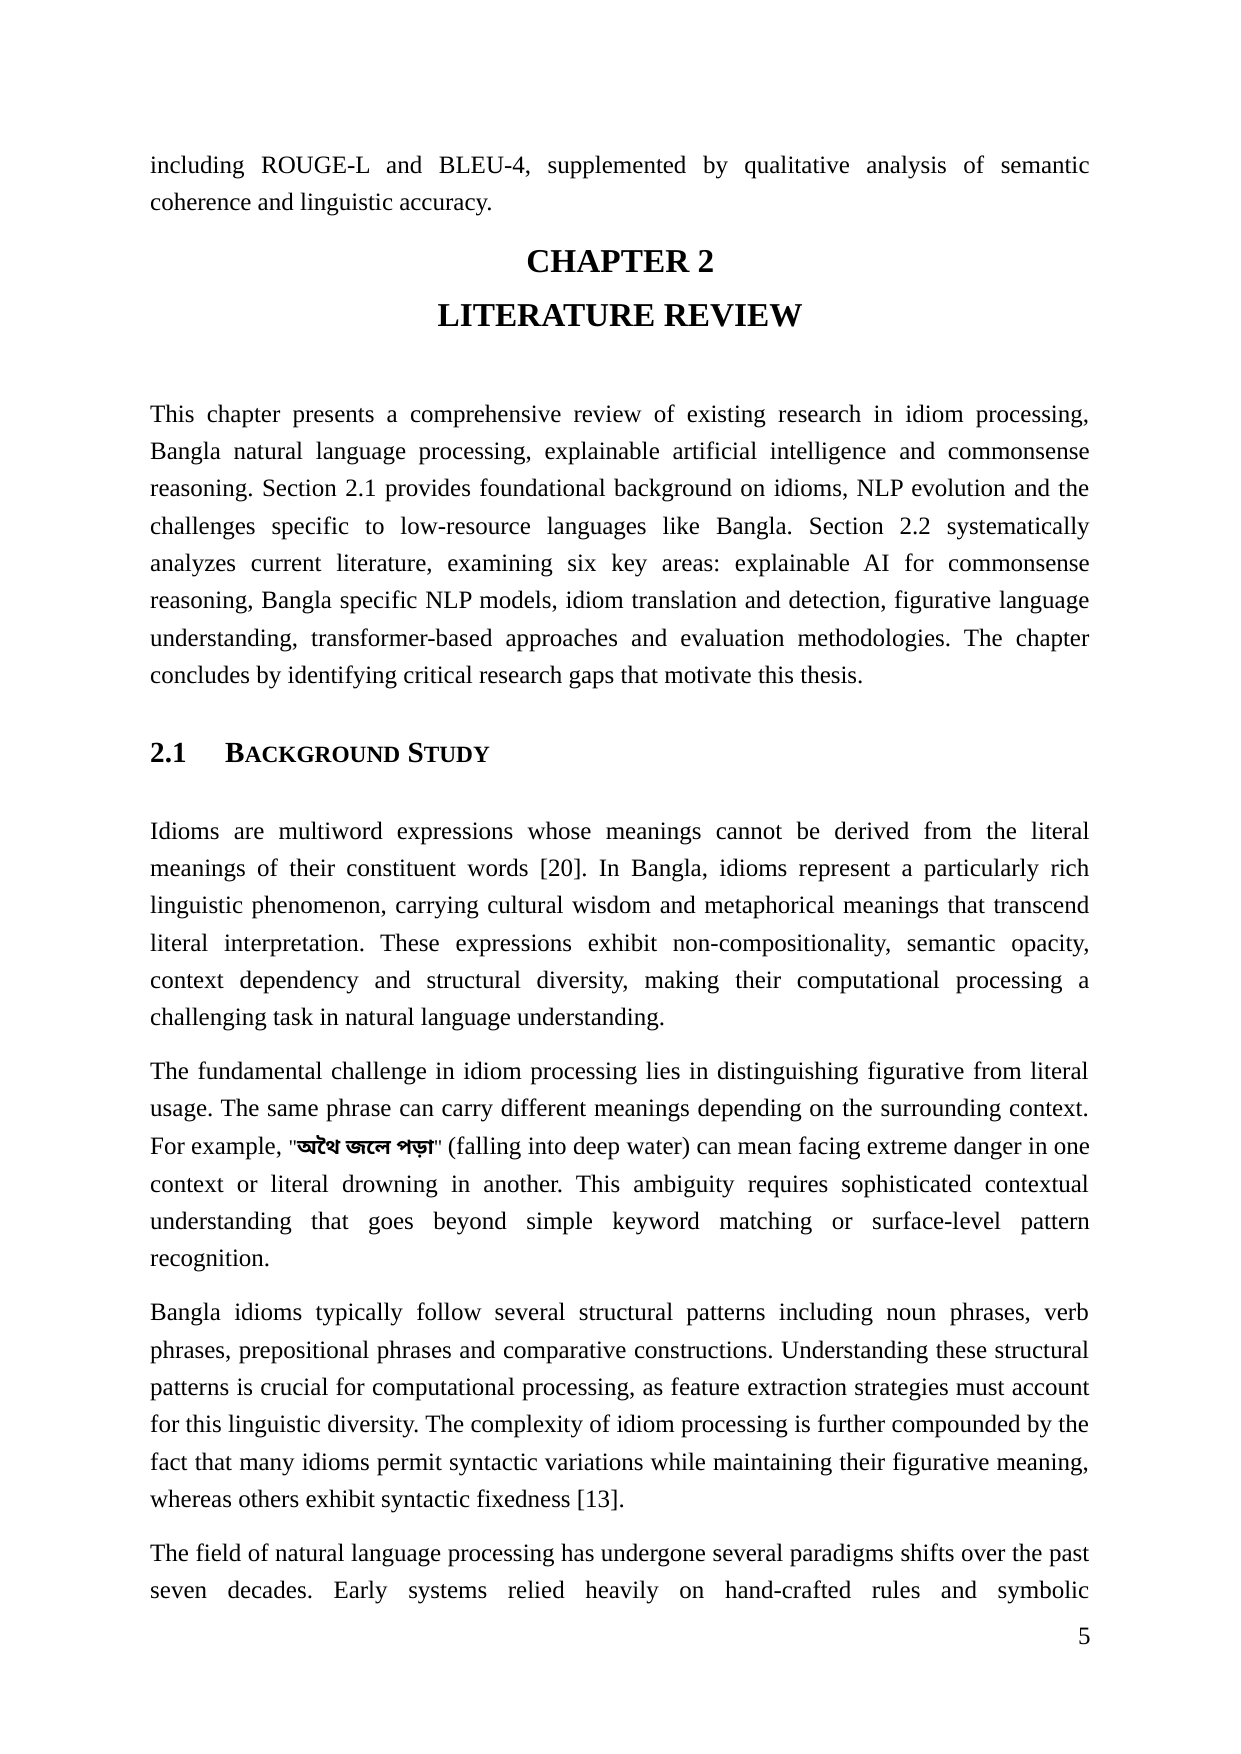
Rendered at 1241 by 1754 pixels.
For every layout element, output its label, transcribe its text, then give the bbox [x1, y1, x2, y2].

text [150, 1538, 1090, 1604]
text Bangla idioms typically follow several structural patterns including noun phrases, verb phrases, prepositional phrases and comparative constructions. Understanding these structural patterns is crucial for computational processing, as feature extraction strategies must account for this linguistic diversity. The complexity of idiom processing is further compounded by the fact that many idioms permit syntactic variations while maintaining their figurative meaning, whereas others exhibit syntactic fixedness [13]. [150, 1297, 1090, 1513]
text Idioms are multiword expressions whose meanings cannot be derived from the literal meanings of their constituent words [20]. In Bangla, idioms represent a particularly rich linguistic phenomenon, carrying cultural wisdom and metaphorical meanings that transcend literal interpretation. These expressions exhibit non-compositionality, semantic opacity, context dependency and structural diversity, making their computational processing a challenging task in natural language understanding. [150, 816, 1090, 1031]
subtitle CHAPTER 2 [150, 241, 1090, 279]
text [150, 150, 1090, 216]
subtitle 2.1 Background Study [150, 735, 1090, 768]
text This chapter presents a comprehensive review of existing research in idiom processing, Bangla natural language processing, explainable artificial intelligence and commonsense reasoning. Section 2.1 provides foundational background on idioms, NLP evolution and the challenges specific to low-resource languages like Bangla. Section 2.2 systematically analyzes current literature, examining six key areas: explainable AI for commonsense reasoning, Bangla specific NLP models, idiom translation and detection, figurative language understanding, transformer-based approaches and evaluation methodologies. The chapter concludes by identifying critical research gaps that motivate this thesis. [150, 399, 1090, 689]
subtitle LITERATURE REVIEW [150, 295, 1090, 333]
text The fundamental challenge in idiom processing lies in distinguishing figurative from literal usage. The same phrase can carry different meanings depending on the surrounding context. For example, "অথৈ জলে পড়া" (falling into deep water) can mean facing extreme danger in one context or literal drowning in another. This ambiguity requires sophisticated contextual understanding that goes beyond simple keyword matching or surface-level pattern recognition. [150, 1056, 1090, 1272]
